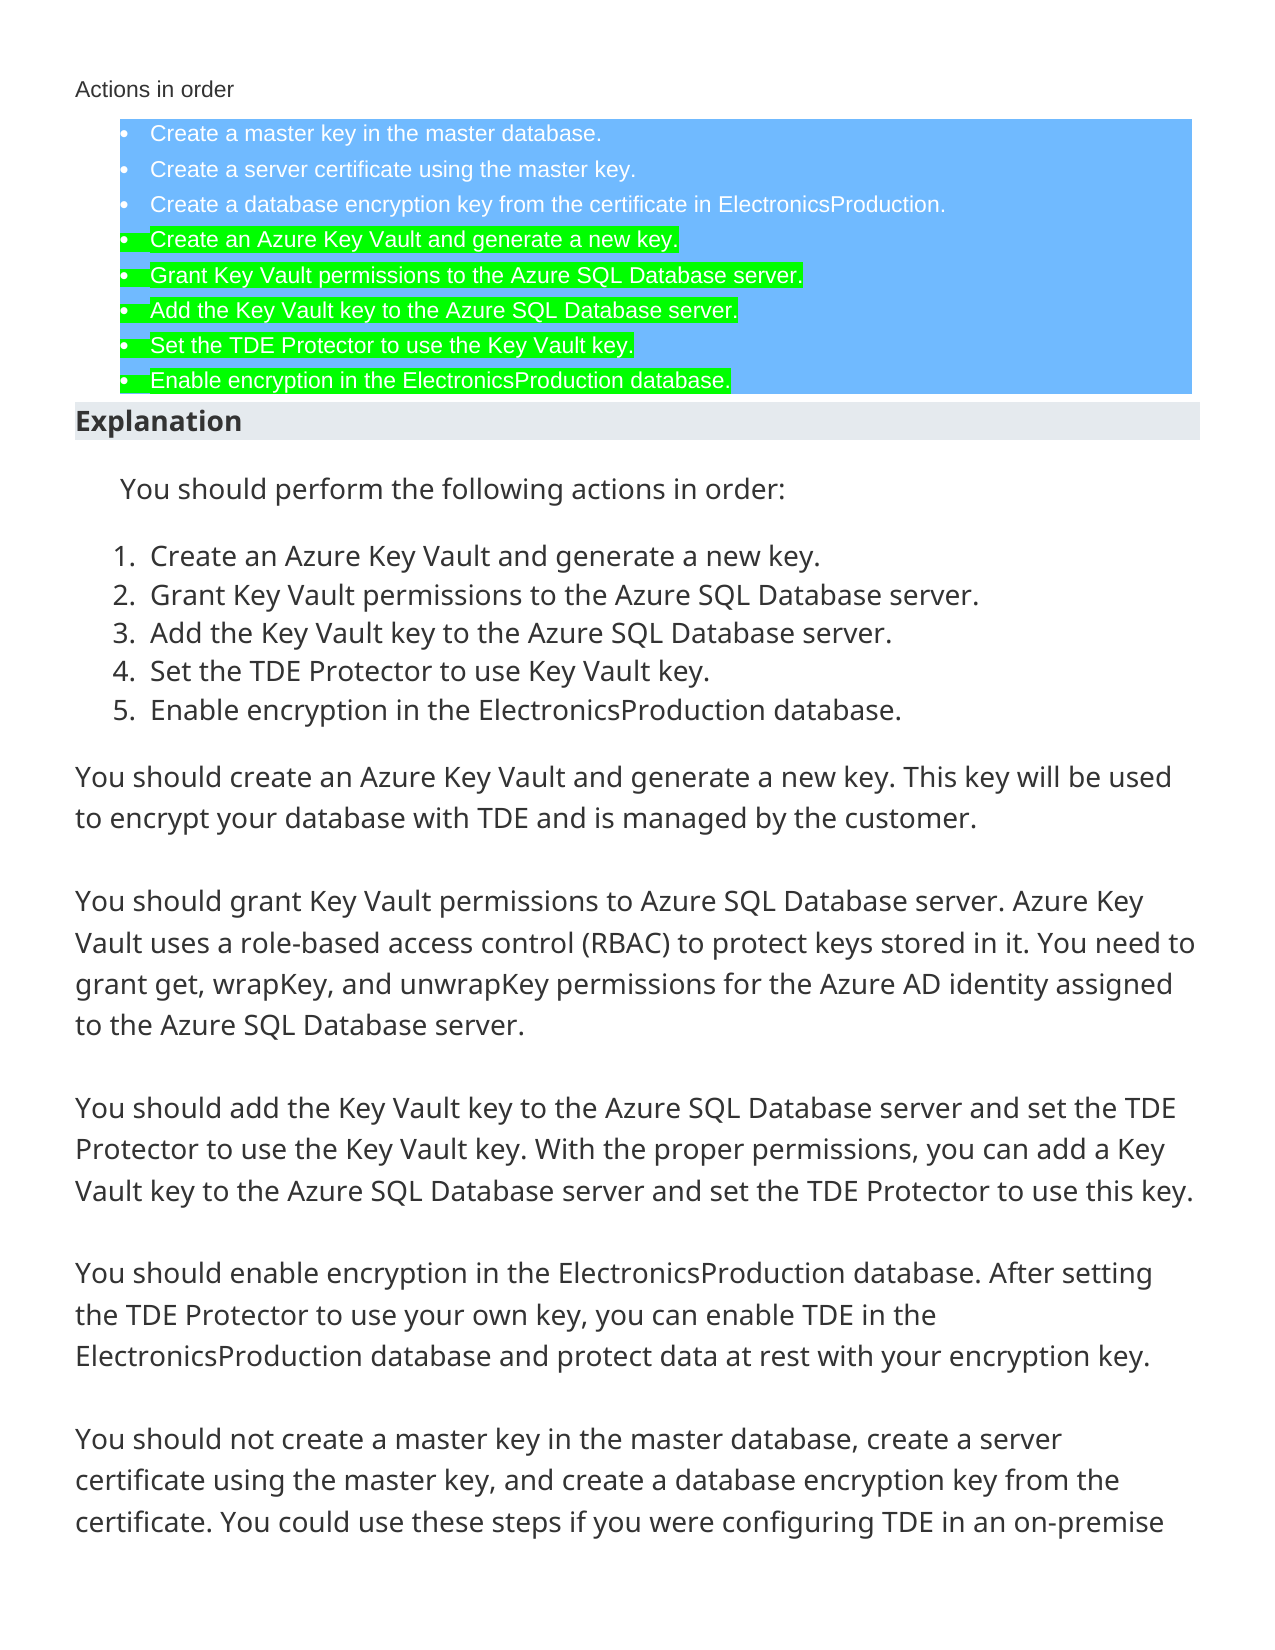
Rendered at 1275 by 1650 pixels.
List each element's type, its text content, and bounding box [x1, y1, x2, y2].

list Create a server certificate using the master key. [120, 154, 1192, 182]
text Explanation [75, 402, 1200, 440]
list Create an Azure Key Vault and generate a new key. [120, 225, 1192, 253]
list Add the Key Vault key to the Azure SQL Database server. [120, 296, 1192, 323]
list Create a database encryption key from the certificate in ElectronicsProduction. [120, 190, 1192, 217]
list Set the TDE Protector to use Key Vault key. [112, 652, 1200, 690]
list Set the TDE Protector to use the Key Vault key. [120, 331, 1192, 358]
list Enable encryption in the ElectronicsProduction database. [112, 690, 1200, 728]
list Grant Key Vault permissions to the Azure SQL Database server. [120, 260, 1192, 288]
text You should perform the following actions in order: [120, 469, 1155, 507]
list Create an Azure Key Vault and generate a new key. [112, 537, 1200, 575]
list Add the Key Vault key to the Azure SQL Database server. [112, 613, 1200, 652]
list Enable encryption in the ElectronicsProduction database. [120, 366, 1192, 394]
text Actions in order [75, 75, 1200, 102]
list Create a master key in the master database. [120, 119, 1192, 147]
list Grant Key Vault permissions to the Azure SQL Database server. [112, 575, 1200, 613]
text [75, 757, 1200, 1540]
